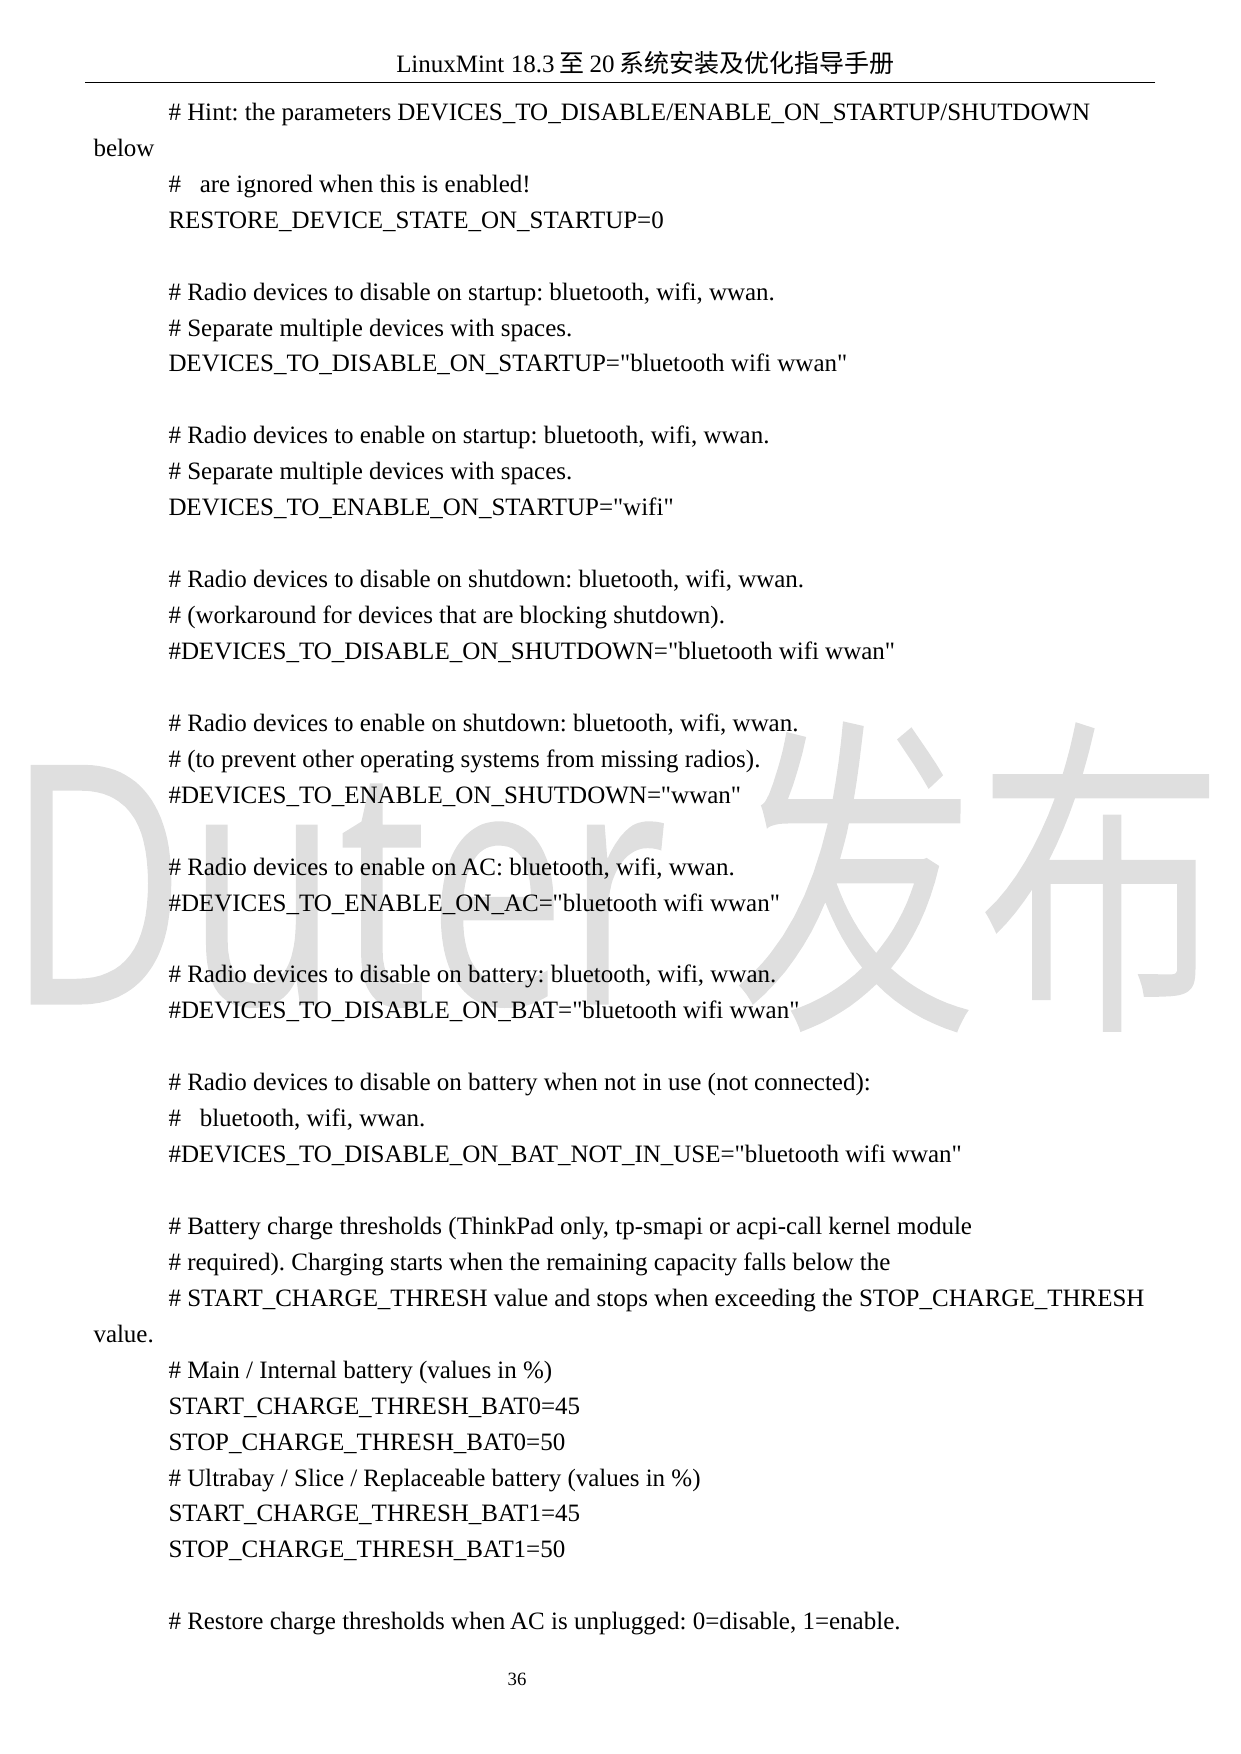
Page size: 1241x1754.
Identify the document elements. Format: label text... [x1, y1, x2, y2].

text # (to prevent other operating systems from missing radios). [93, 744, 1147, 773]
text # Radio devices to enable on startup: bluetooth, wifi, wwan. [93, 420, 1147, 449]
text # Radio devices to disable on battery when not in use (not connected): [93, 1067, 1147, 1096]
text # Restore charge thresholds when AC is unplugged: 0=disable, 1=enable. [93, 1606, 1147, 1635]
text # Radio devices to disable on shutdown: bluetooth, wifi, wwan. [93, 564, 1147, 593]
text #DEVICES_TO_DISABLE_ON_SHUTDOWN="bluetooth wifi wwan" [93, 636, 1147, 665]
text # are ignored when this is enabled! [93, 169, 1147, 198]
text # (workaround for devices that are blocking shutdown). [93, 600, 1147, 629]
text # required). Charging starts when the remaining capacity falls below the [93, 1247, 1147, 1276]
text # Main / Internal battery (values in %) [93, 1355, 1147, 1383]
text # Radio devices to enable on shutdown: bluetooth, wifi, wwan. [93, 708, 1147, 737]
text # Radio devices to disable on startup: bluetooth, wifi, wwan. [93, 277, 1147, 305]
text STOP_CHARGE_THRESH_BAT0=50 [93, 1427, 1147, 1455]
text # bluetooth, wifi, wwan. [93, 1103, 1147, 1132]
text STOP_CHARGE_THRESH_BAT1=50 [93, 1534, 1147, 1563]
text #DEVICES_TO_ENABLE_ON_AC="bluetooth wifi wwan" [93, 888, 1147, 916]
text #DEVICES_TO_DISABLE_ON_BAT="bluetooth wifi wwan" [93, 995, 1147, 1024]
text DEVICES_TO_DISABLE_ON_STARTUP="bluetooth wifi wwan" [93, 348, 1147, 377]
text DEVICES_TO_ENABLE_ON_STARTUP="wifi" [93, 492, 1147, 521]
text # Ultrabay / Slice / Replaceable battery (values in %) [93, 1463, 1147, 1491]
text RESTORE_DEVICE_STATE_ON_STARTUP=0 [93, 205, 1147, 233]
text START_CHARGE_THRESH_BAT0=45 [93, 1391, 1147, 1419]
text # Separate multiple devices with spaces. [93, 456, 1147, 485]
text # Radio devices to enable on AC: bluetooth, wifi, wwan. [93, 852, 1147, 880]
text # START_CHARGE_THRESH value and stops when exceeding the STOP_CHARGE_THRESH value. [93, 1283, 1147, 1348]
text #DEVICES_TO_ENABLE_ON_SHUTDOWN="wwan" [93, 780, 1147, 808]
text START_CHARGE_THRESH_BAT1=45 [93, 1498, 1147, 1527]
text # Separate multiple devices with spaces. [93, 313, 1147, 341]
text # Radio devices to disable on battery: bluetooth, wifi, wwan. [93, 959, 1147, 988]
text #DEVICES_TO_DISABLE_ON_BAT_NOT_IN_USE="bluetooth wifi wwan" [93, 1139, 1147, 1168]
text # Battery charge thresholds (ThinkPad only, tp-smapi or acpi-call kernel module [93, 1211, 1147, 1240]
text # Hint: the parameters DEVICES_TO_DISABLE/ENABLE_ON_STARTUP/SHUTDOWN below [93, 97, 1147, 162]
